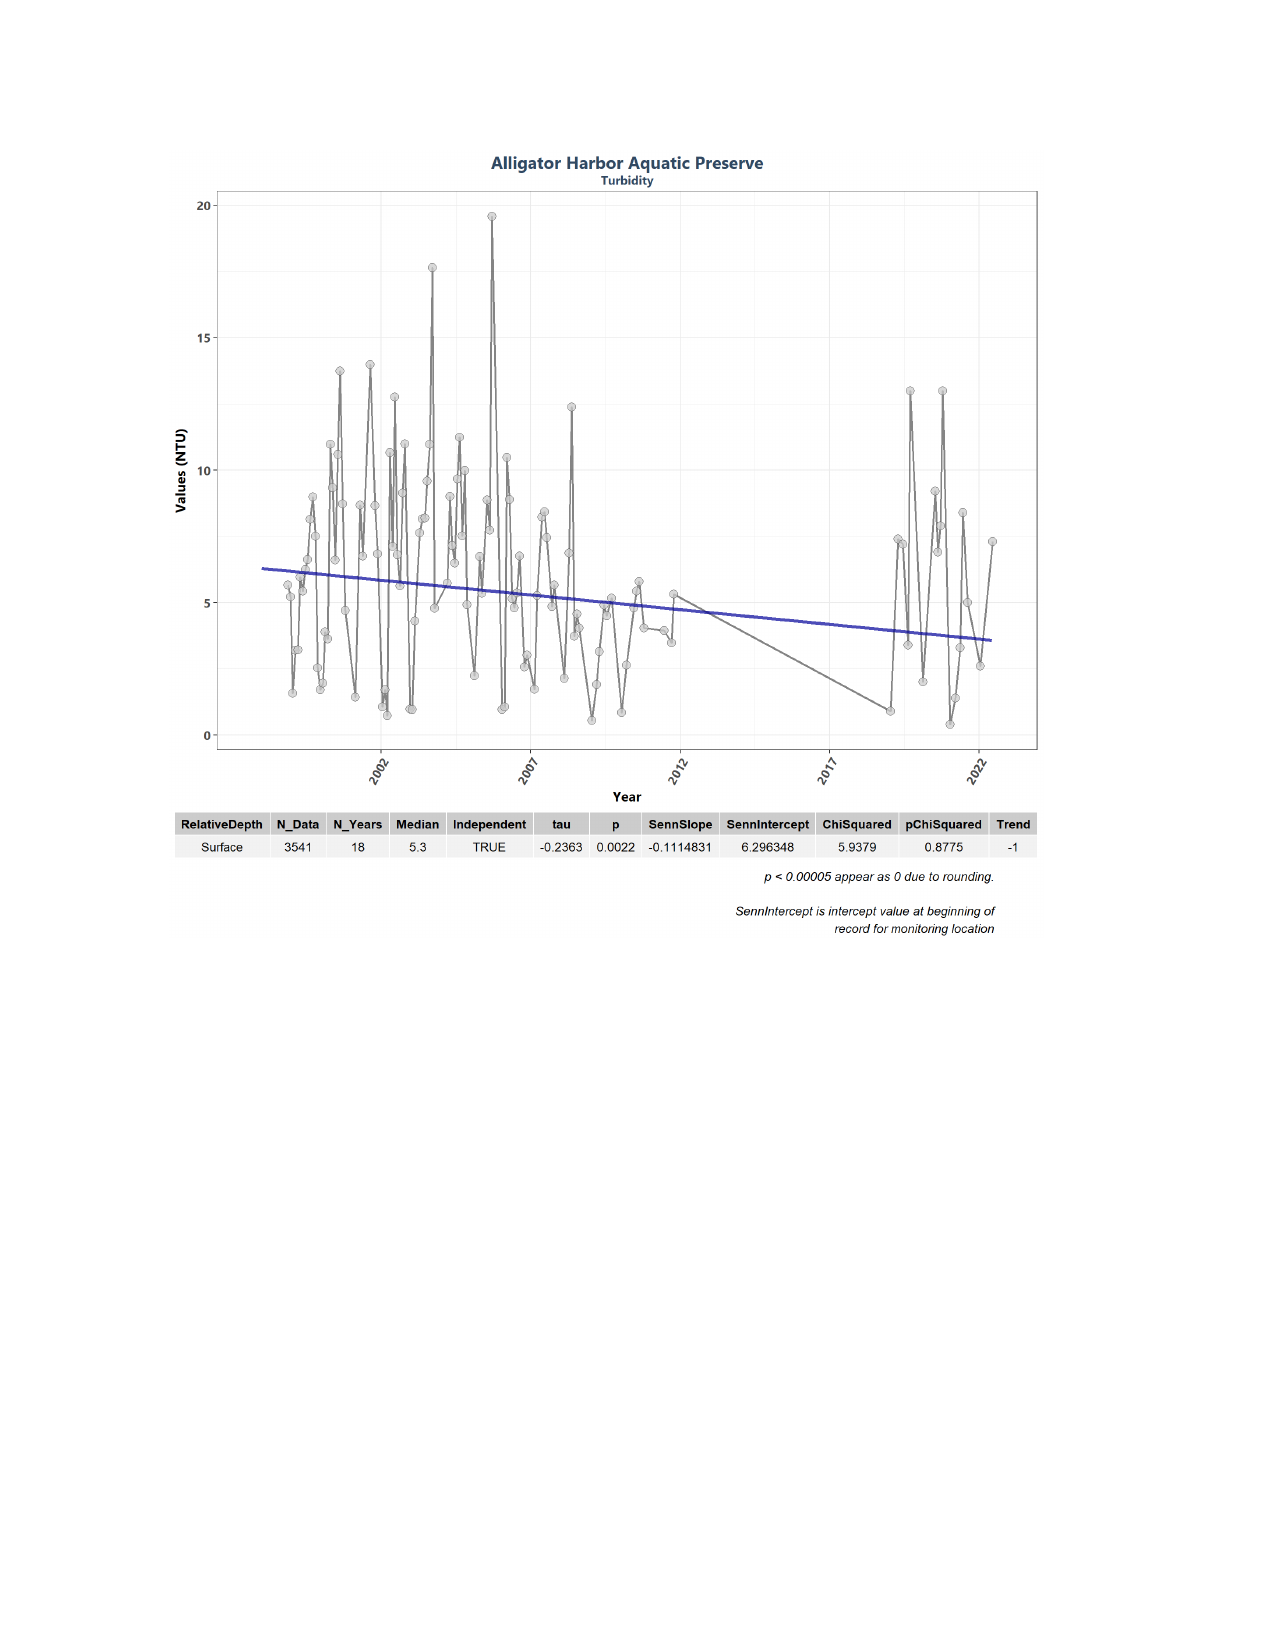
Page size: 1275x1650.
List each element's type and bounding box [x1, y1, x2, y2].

picture [168, 150, 1044, 938]
